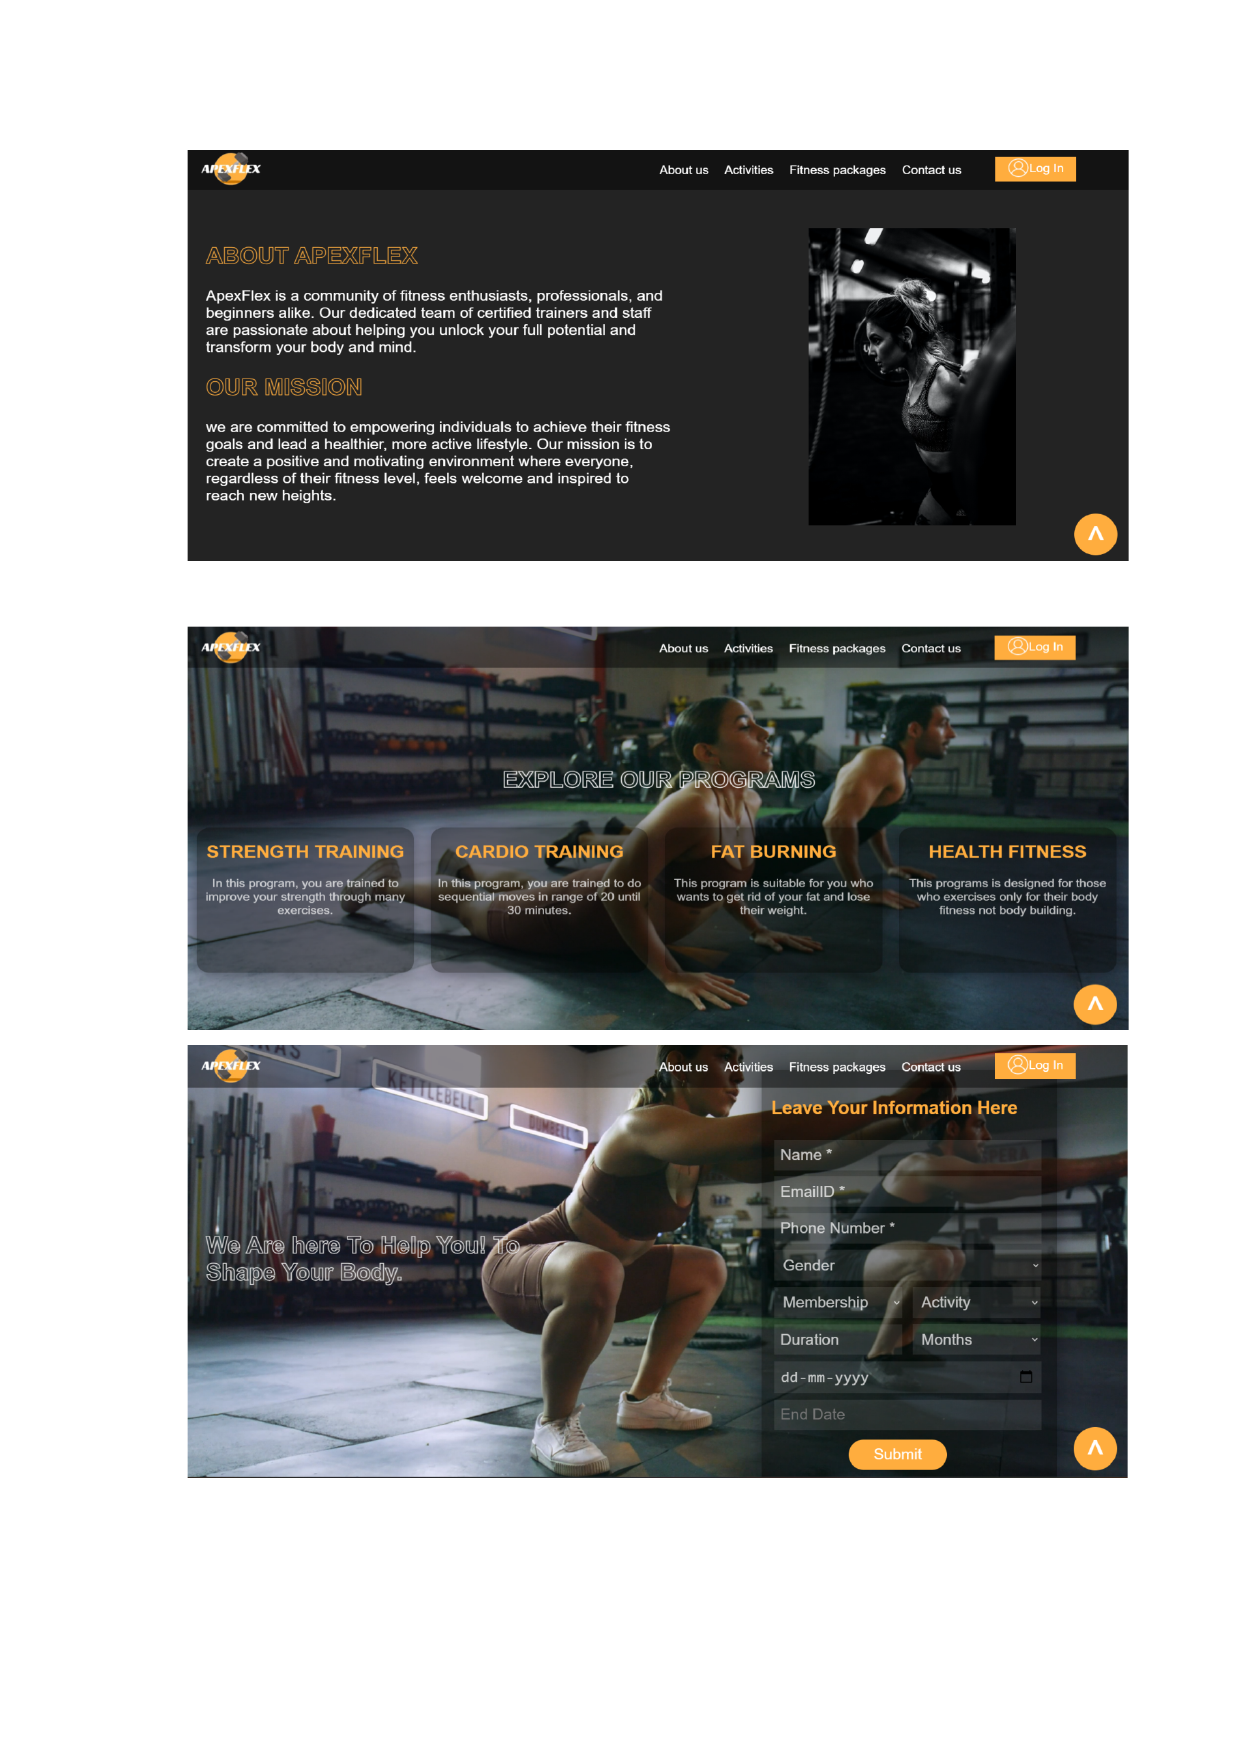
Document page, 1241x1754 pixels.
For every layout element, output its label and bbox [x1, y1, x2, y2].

picture [187, 626, 1129, 1030]
picture [187, 1045, 1128, 1478]
picture [187, 150, 1129, 561]
